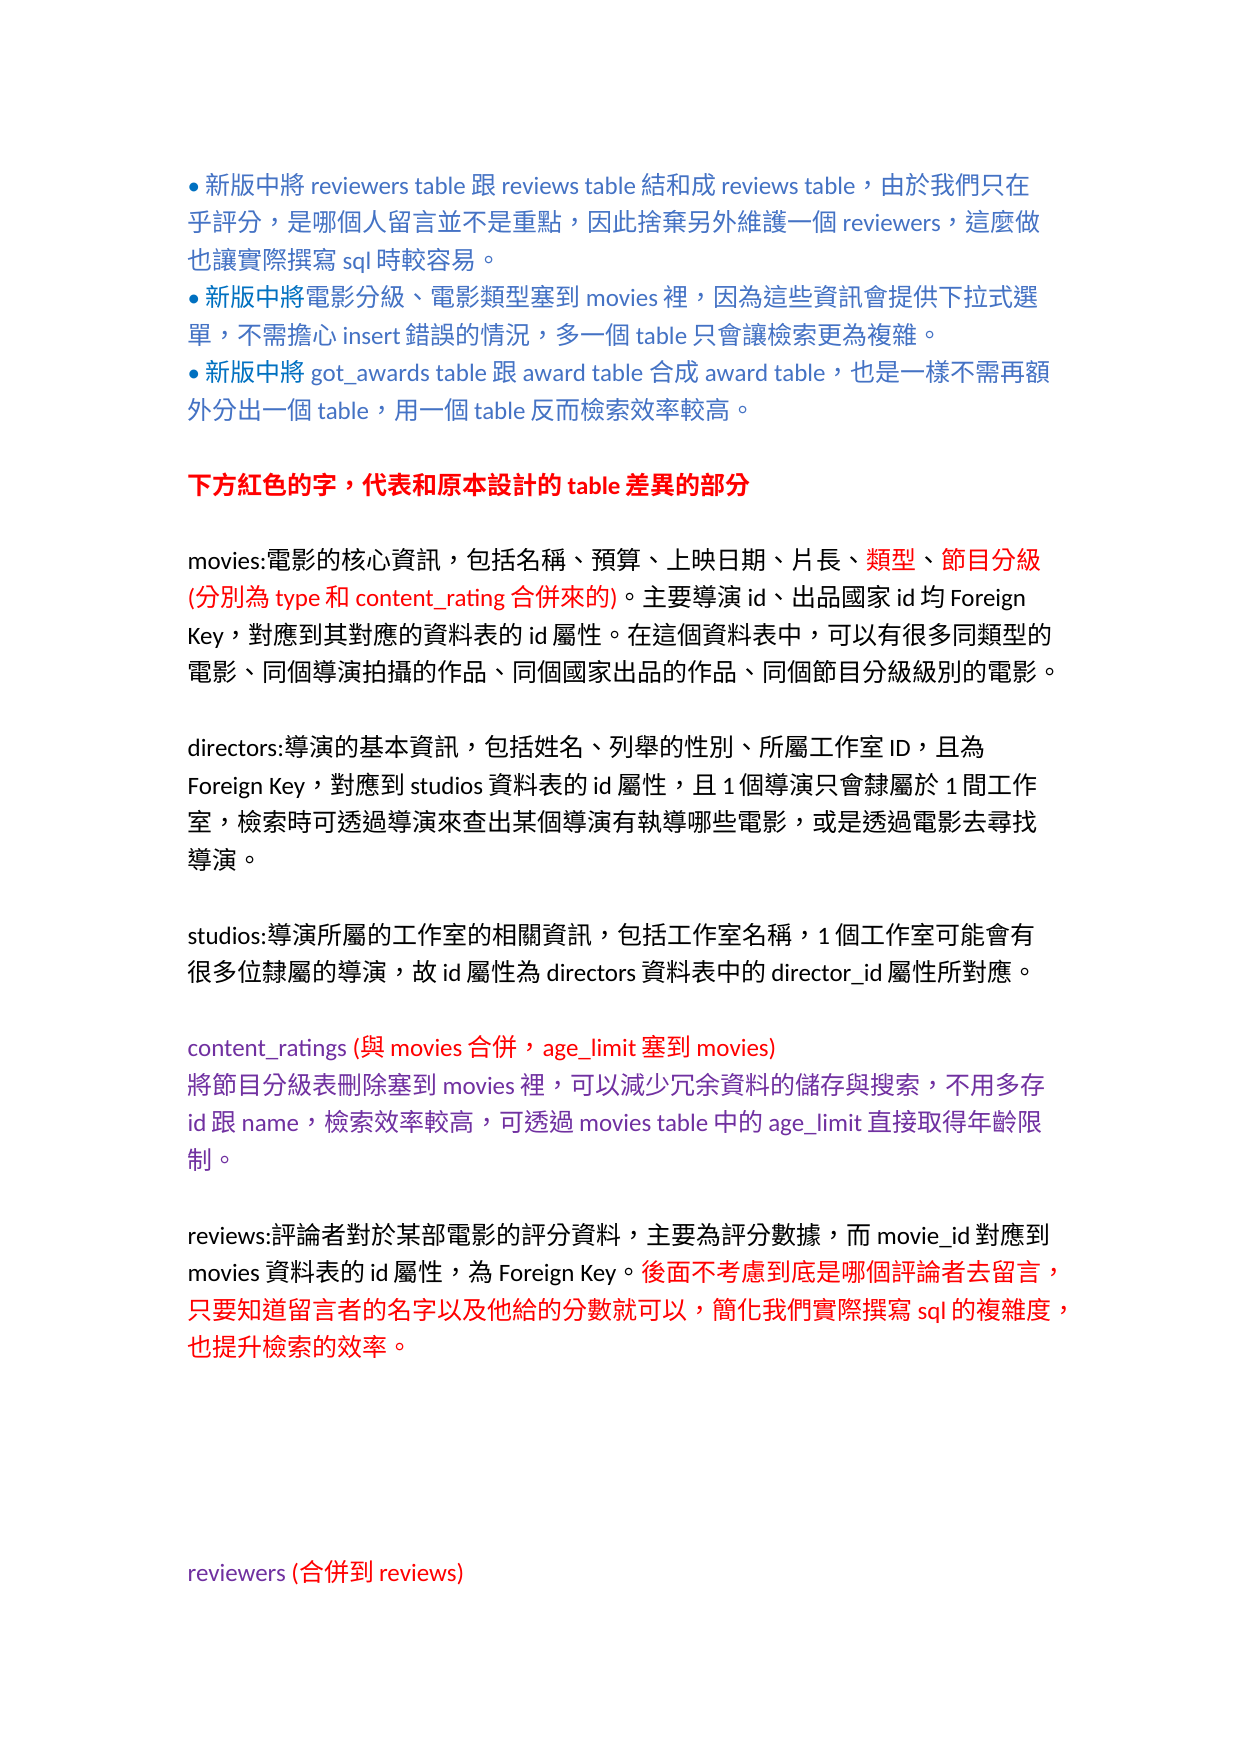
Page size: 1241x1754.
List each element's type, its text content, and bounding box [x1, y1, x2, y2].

text content_ratings (與movies合併，age_limit塞到movies) [187, 1027, 1053, 1064]
text 下方紅色的字，代表和原本設計的table差異的部分 [187, 464, 1053, 502]
text • 新版中將got_awards table跟award table 合成 award table，也是一樣不需再額外分出一個table，用一個table反而檢索效率較高。 [187, 352, 1053, 427]
text • 新版中將電影分級、電影類型塞到movies裡，因為這些資訊會提供下拉式選單，不需擔心insert錯誤的情況，多一個table只會讓檢索更為複雜。 [187, 277, 1053, 352]
text • 新版中將reviewers table跟 reviews table結和成reviews table，由於我們只在乎評分，是哪個人留言並不是重點，因此捨棄另外維護一個reviewers，這麼做也讓實際撰寫sql時較容易。 [187, 164, 1053, 277]
text reviews:評論者對於某部電影的評分資料，主要為評分數據，而movie_id對應到movies資料表的id屬性，為Foreign Key。後面不考慮到底是哪個評論者去留言，只要知道留言者的名字以及他給的分數就可以，簡化我們實際撰寫sql的複雜度，也提升檢索的效率。 [187, 1214, 1053, 1364]
text directors:導演的基本資訊，包括姓名、列舉的性別、所屬工作室ID，且為Foreign Key，對應到studios資料表的id屬性，且1個導演只會隸屬於1間工作室，檢索時可透過導演來查出某個導演有執導哪些電影，或是透過電影去尋找導演。 [187, 727, 1053, 877]
text studios:導演所屬的工作室的相關資訊，包括工作室名稱，1個工作室可能會有很多位隸屬的導演，故id屬性為directors資料表中的director_id屬性所對應。 [187, 914, 1053, 989]
text movies:電影的核心資訊，包括名稱、預算、上映日期、片長、類型、節目分級(分別為type和content_rating合併來的)。主要導演id、出品國家id均Foreign Key，對應到其對應的資料表的id屬性。在這個資料表中，可以有很多同類型的電影、同個導演拍攝的作品、同個國家出品的作品、同個節目分級級別的電影。 [187, 539, 1053, 689]
text reviewers (合併到reviews) [187, 1552, 1053, 1589]
text 將節目分級表刪除塞到movies裡，可以減少冗余資料的儲存與搜索，不用多存id跟name，檢索效率較高，可透過movies table中的age_limit直接取得年齡限制。 [187, 1064, 1053, 1177]
